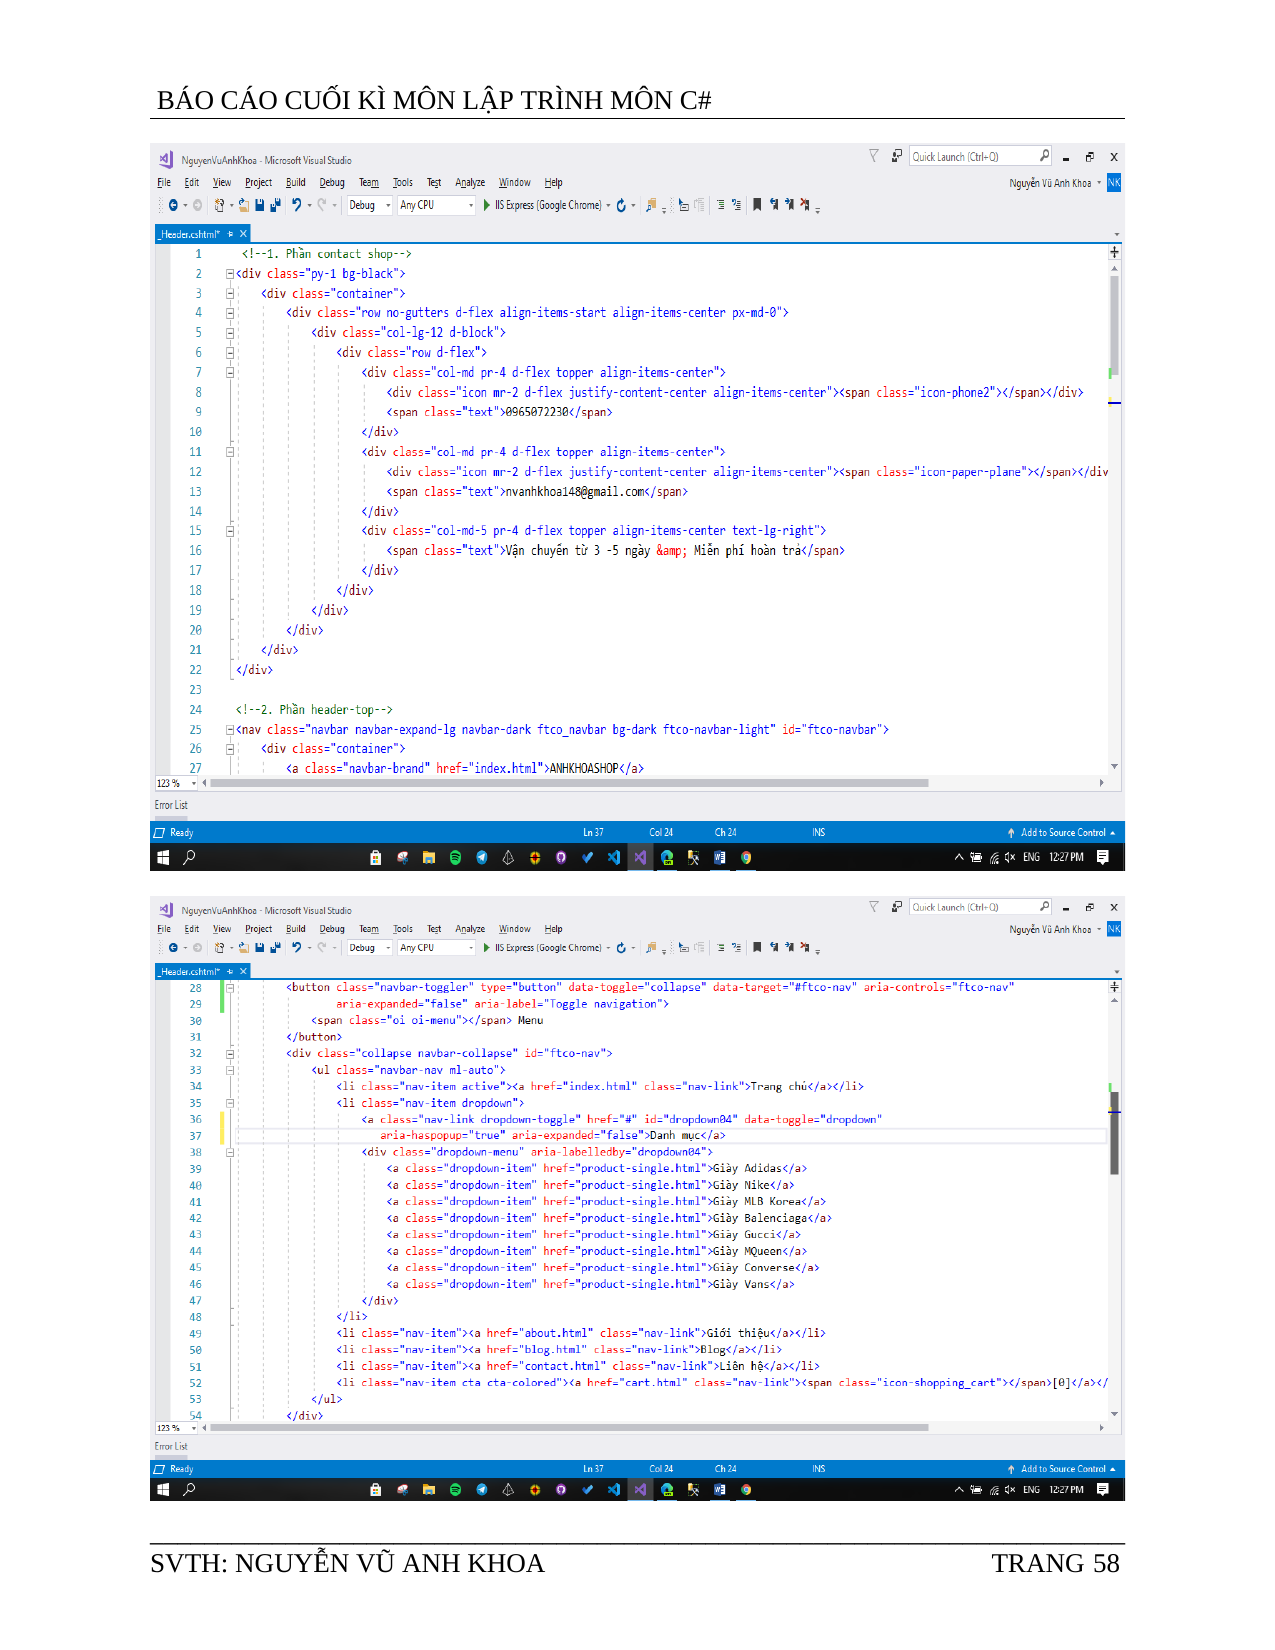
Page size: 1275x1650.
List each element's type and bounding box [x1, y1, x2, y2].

picture [150, 143, 1125, 871]
picture [150, 896, 1125, 1501]
